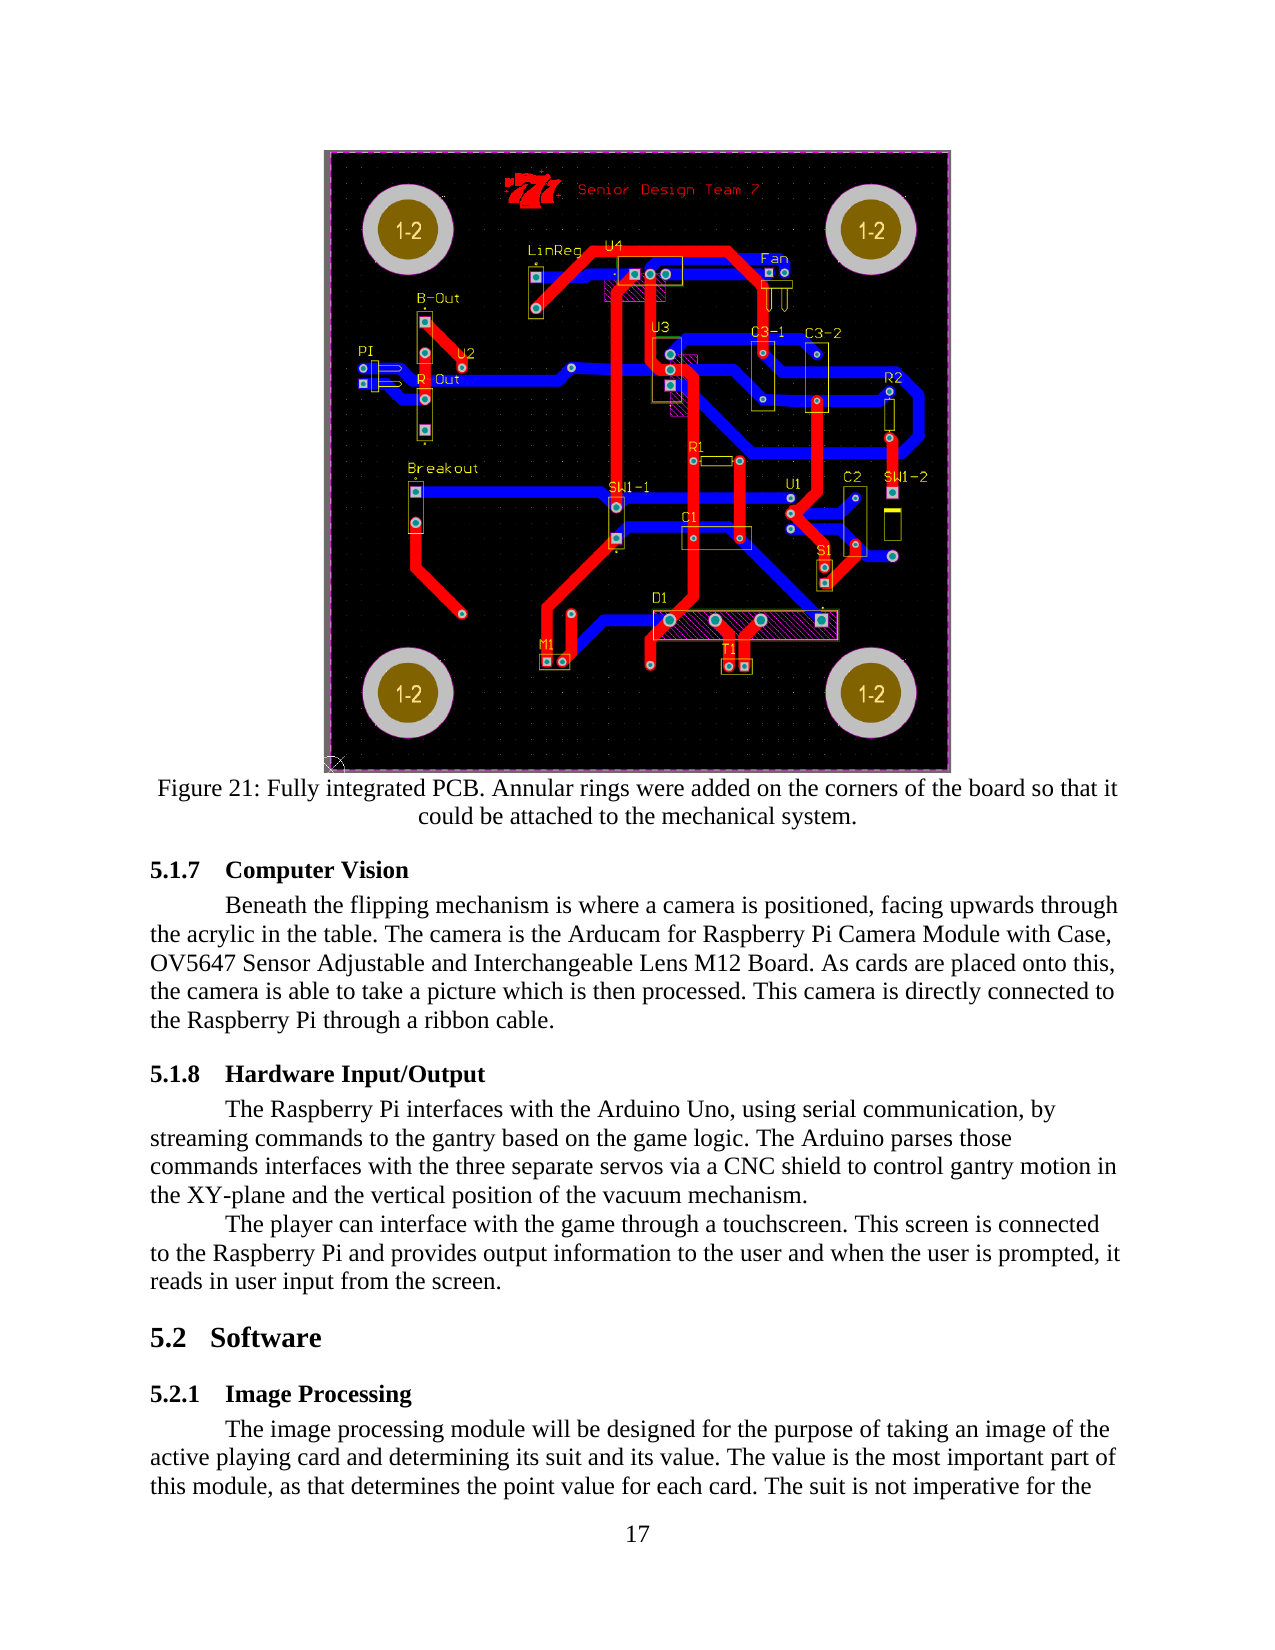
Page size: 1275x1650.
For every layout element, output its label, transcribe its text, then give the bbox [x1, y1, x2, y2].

text The player can interface with the game through a touchscreen. This screen is connected to the Raspberry Pi and provides output information to the user and when the user is prompted, it reads in user input from the screen. [150, 1209, 1125, 1295]
subtitle Hardware Input/Output [150, 1059, 1125, 1088]
picture [323, 150, 952, 773]
text Beneath the flipping mechanism is where a camera is positioned, facing upwards through the acrylic in the table. The camera is the Arducam for Raspberry Pi Camera Module with Case, OV5647 Sensor Adjustable and Interchangeable Lens M12 Board. As cards are placed onto this, the camera is able to take a picture which is then processed. This camera is directly connected to the Raspberry Pi through a ribbon cable. [150, 890, 1125, 1034]
subtitle Image Processing [150, 1379, 1125, 1407]
text The Raspberry Pi interfaces with the Arduino Uno, using serial communication, by streaming commands to the gantry based on the game logic. The Arduino parses those commands interfaces with the three separate servos via a CNC shield to control gantry motion in the XY-plane and the vertical position of the vacuum mechanism. [150, 1094, 1125, 1209]
text Figure 21: Fully integrated PCB. Annular rings were added on the corners of the board so that it could be attached to the mechanical system. [150, 773, 1125, 830]
subtitle Software [150, 1320, 1125, 1354]
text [150, 1414, 1125, 1500]
subtitle Computer Vision [150, 855, 1125, 884]
